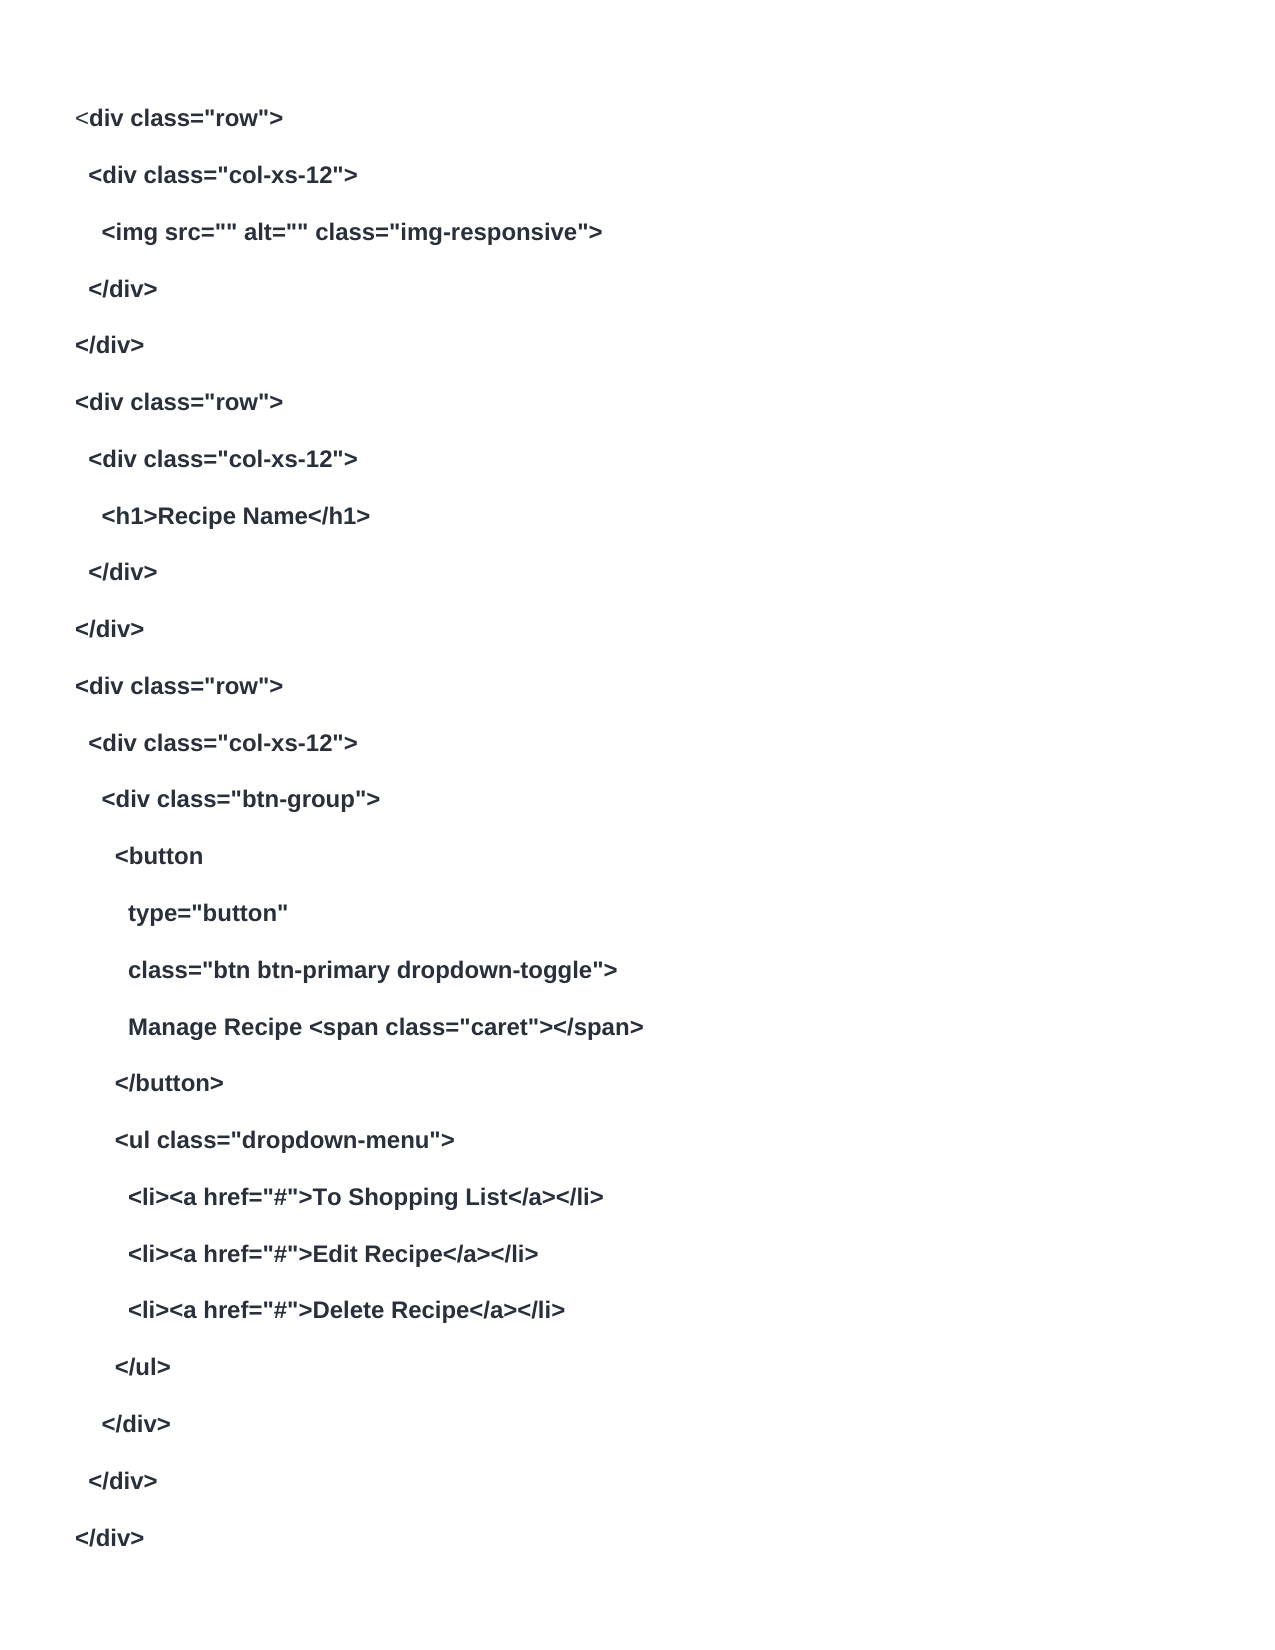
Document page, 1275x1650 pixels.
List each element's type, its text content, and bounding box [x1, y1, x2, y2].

text </div> [75, 615, 1200, 643]
text </div> [75, 331, 1200, 359]
text <div class="col-xs-12"> [75, 729, 1200, 756]
text </div> [75, 1410, 1200, 1437]
text <li><a href="#">Edit Recipe</a></li> [75, 1239, 1200, 1267]
text </div> [75, 558, 1200, 586]
text <li><a href="#">Delete Recipe</a></li> [75, 1296, 1200, 1324]
text type="button" [75, 899, 1200, 927]
text class="btn btn-primary dropdown-toggle"> [75, 956, 1200, 983]
text <button [75, 842, 1200, 870]
text </div> [75, 1467, 1200, 1494]
text </button> [75, 1069, 1200, 1097]
text </ul> [75, 1353, 1200, 1381]
text </div> [75, 274, 1200, 302]
text <div class="col-xs-12"> [75, 161, 1200, 188]
text Manage Recipe <span class="caret"></span> [75, 1012, 1200, 1040]
text <h1>Recipe Name</h1> [75, 502, 1200, 529]
text <img src="" alt="" class="img-responsive"> [75, 218, 1200, 245]
text <div class="row"> [75, 388, 1200, 416]
text <div class="row"> [75, 104, 1200, 132]
text <div class="row"> [75, 672, 1200, 699]
text <div class="btn-group"> [75, 785, 1200, 813]
text <li><a href="#">To Shopping List</a></li> [75, 1183, 1200, 1210]
text <ul class="dropdown-menu"> [75, 1126, 1200, 1154]
text </div> [75, 1523, 1200, 1551]
text <div class="col-xs-12"> [75, 445, 1200, 472]
